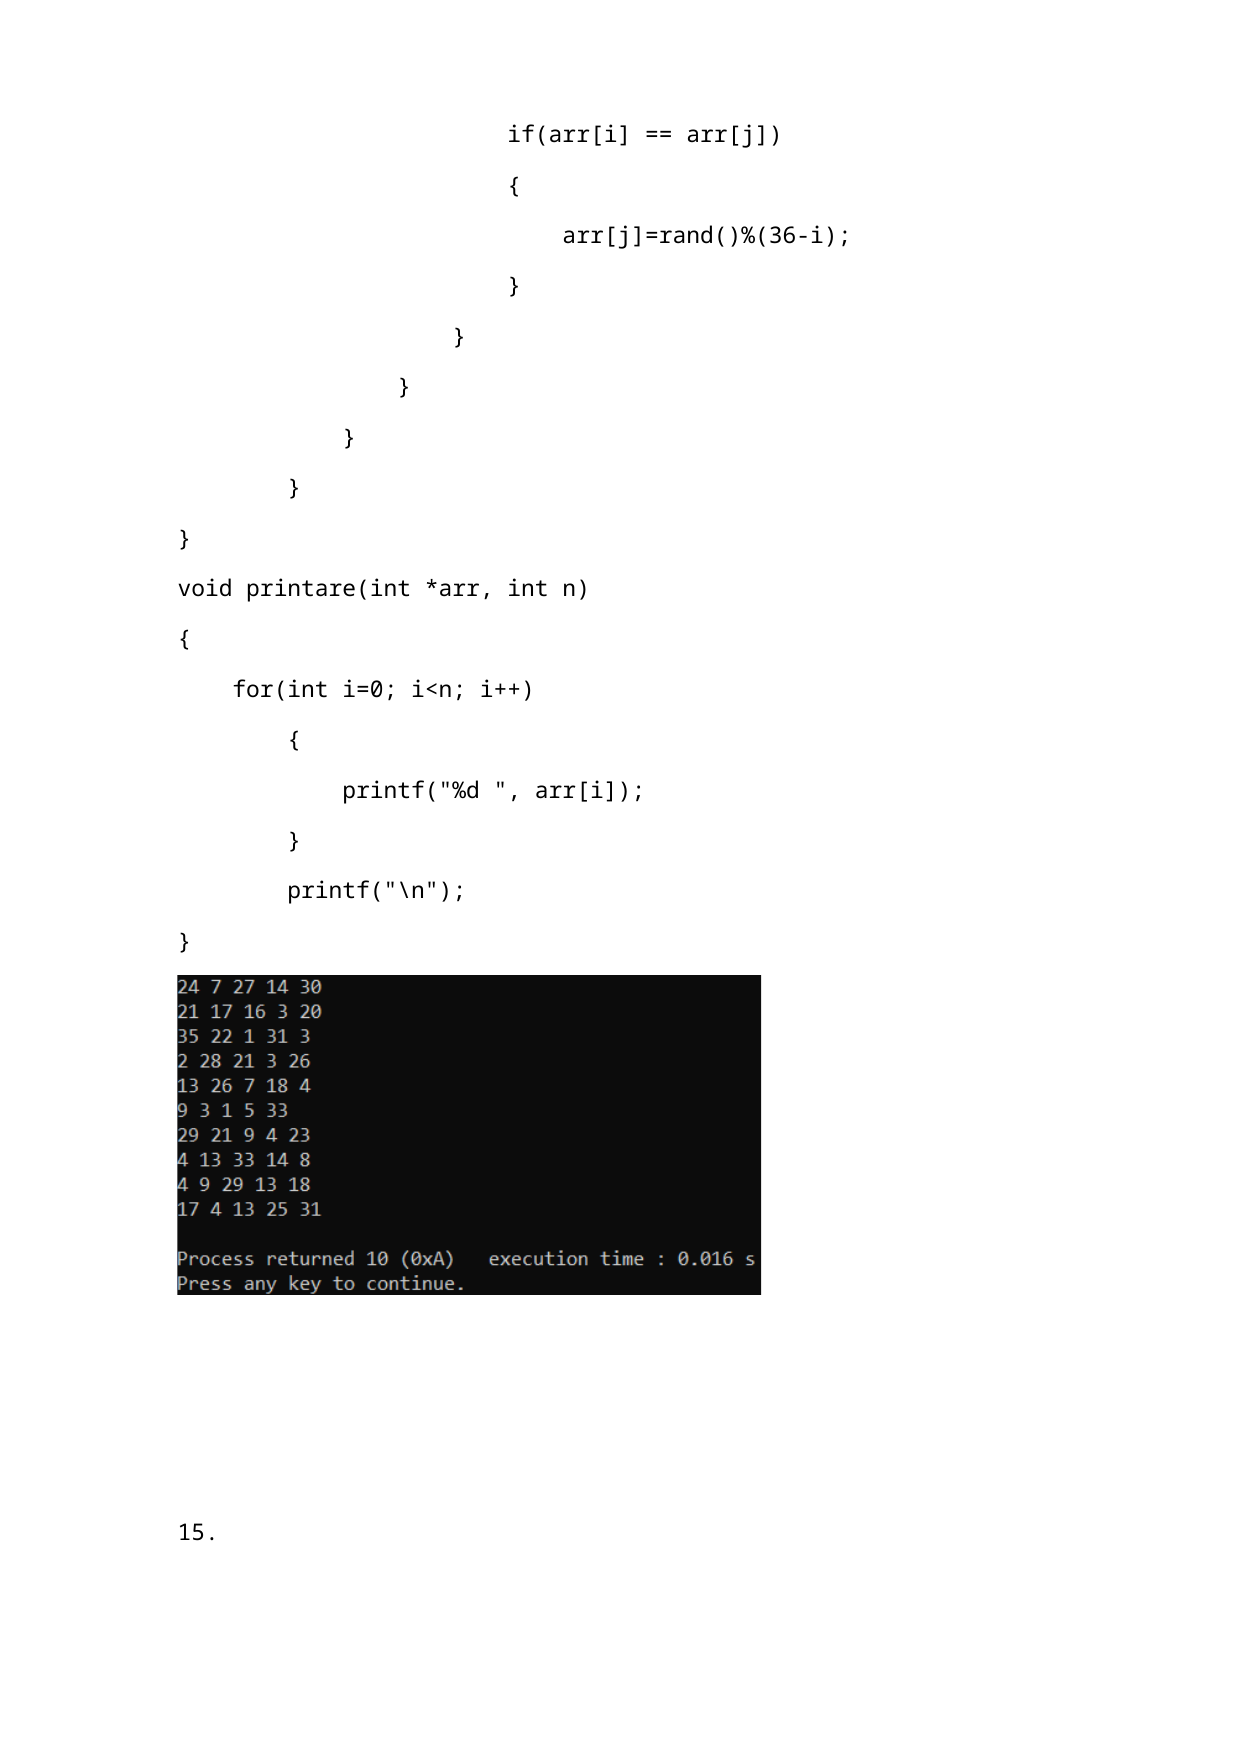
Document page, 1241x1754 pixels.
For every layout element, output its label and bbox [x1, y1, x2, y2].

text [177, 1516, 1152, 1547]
picture [177, 975, 762, 1295]
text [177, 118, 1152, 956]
